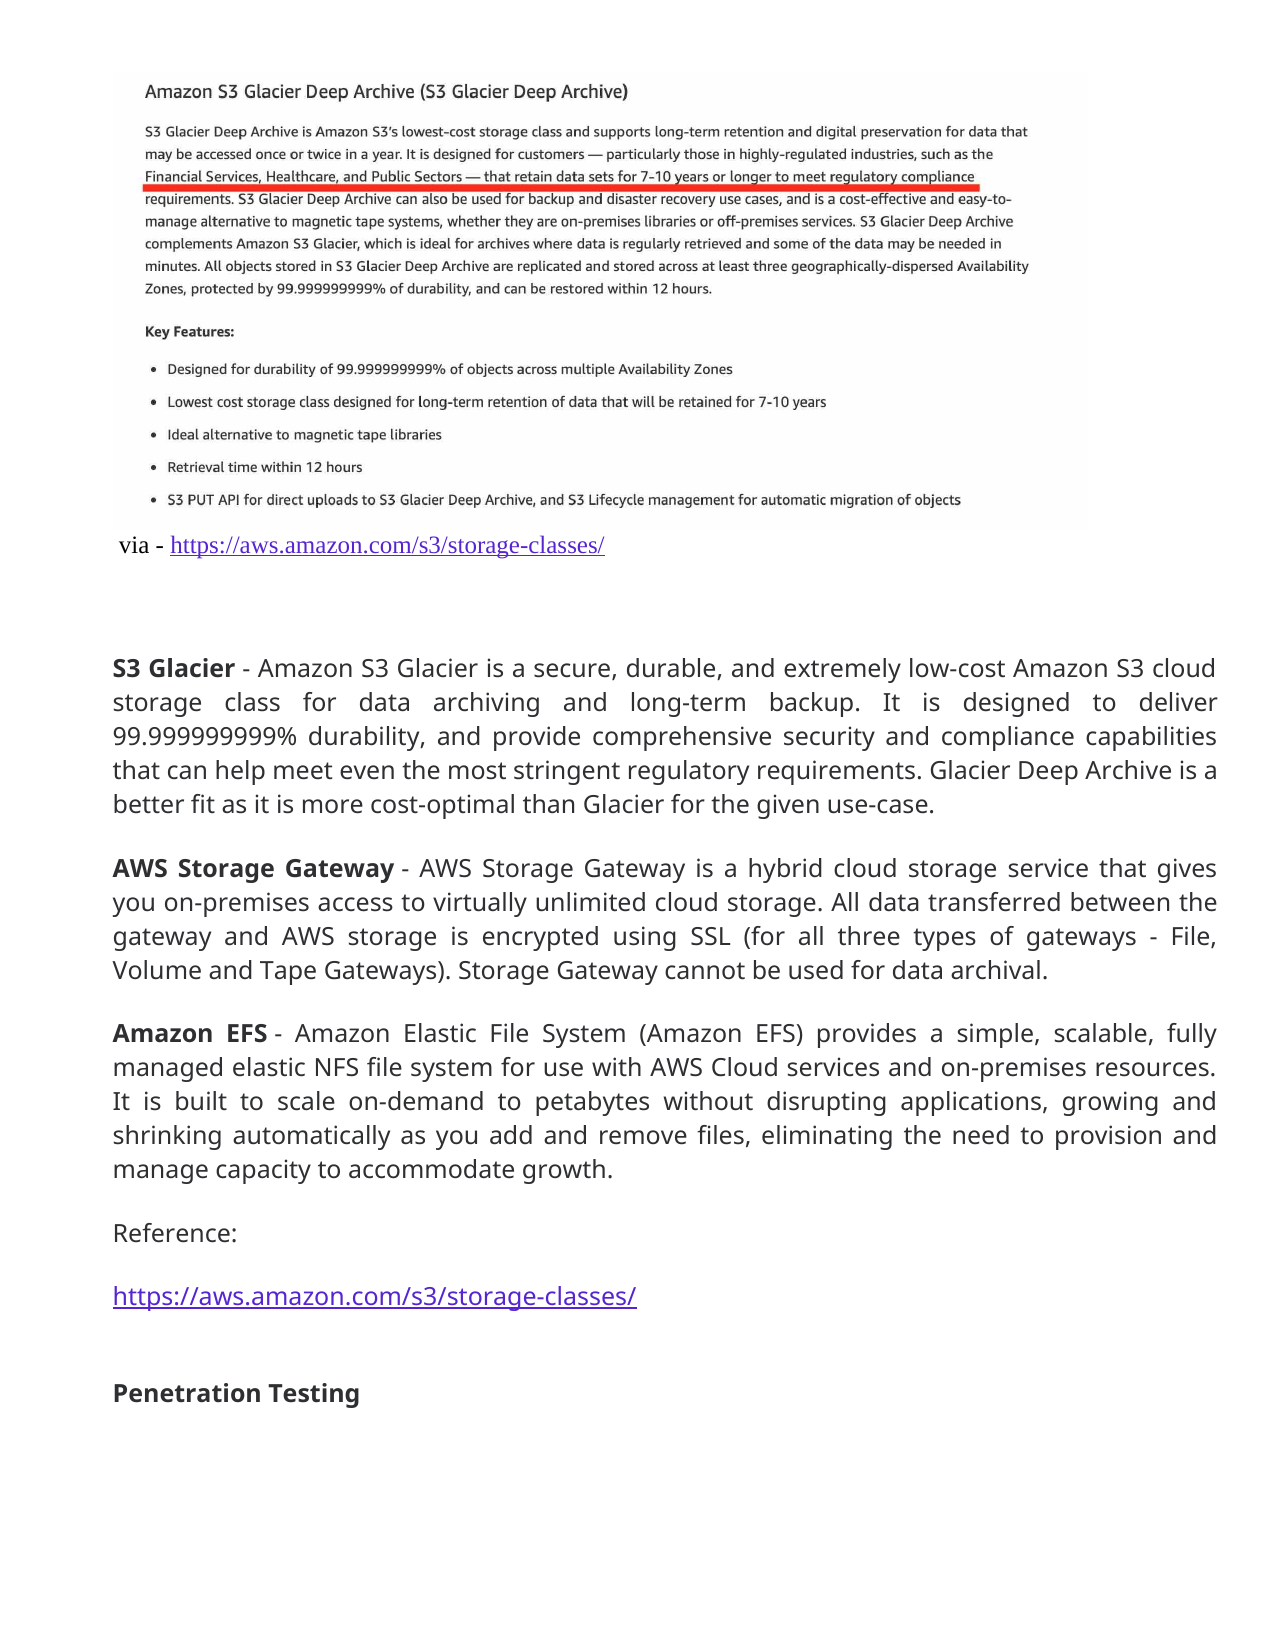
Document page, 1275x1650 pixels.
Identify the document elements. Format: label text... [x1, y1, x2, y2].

text via - https://aws.amazon.com/s3/storage-classes/ [112, 530, 1219, 558]
text https://aws.amazon.com/s3/storage-classes/ [112, 1278, 1219, 1312]
text Penetration Testing [112, 1376, 1219, 1410]
text Reference: [112, 1215, 1219, 1249]
text S3 Glacier - Amazon S3 Glacier is a secure, durable, and extremely low-cost Amazon S3 cloud storage class for data archiving and long-term backup. It is designed to deliver 99.999999999% durability, and provide comprehensive security and compliance capabilities that can help meet even the most stringent regulatory requirements. Glacier Deep Archive is a better fit as it is more cost-optimal than Glacier for the given use-case. [112, 651, 1219, 821]
picture [112, 71, 1088, 530]
text Amazon EFS - Amazon Elastic File System (Amazon EFS) provides a simple, scalable, fully managed elastic NFS file system for use with AWS Cloud services and on-premises resources. It is built to scale on-demand to petabytes without disrupting applications, growing and shrinking automatically as you add and remove files, eliminating the need to provision and manage capacity to accommodate growth. [112, 1016, 1219, 1186]
text AWS Storage Gateway - AWS Storage Gateway is a hybrid cloud storage service that gives you on-premises access to virtually unlimited cloud storage. All data transferred between the gateway and AWS storage is encrypted using SSL (for all three types of gateways - File, Volume and Tape Gateways). Storage Gateway cannot be used for data archival. [112, 850, 1219, 987]
